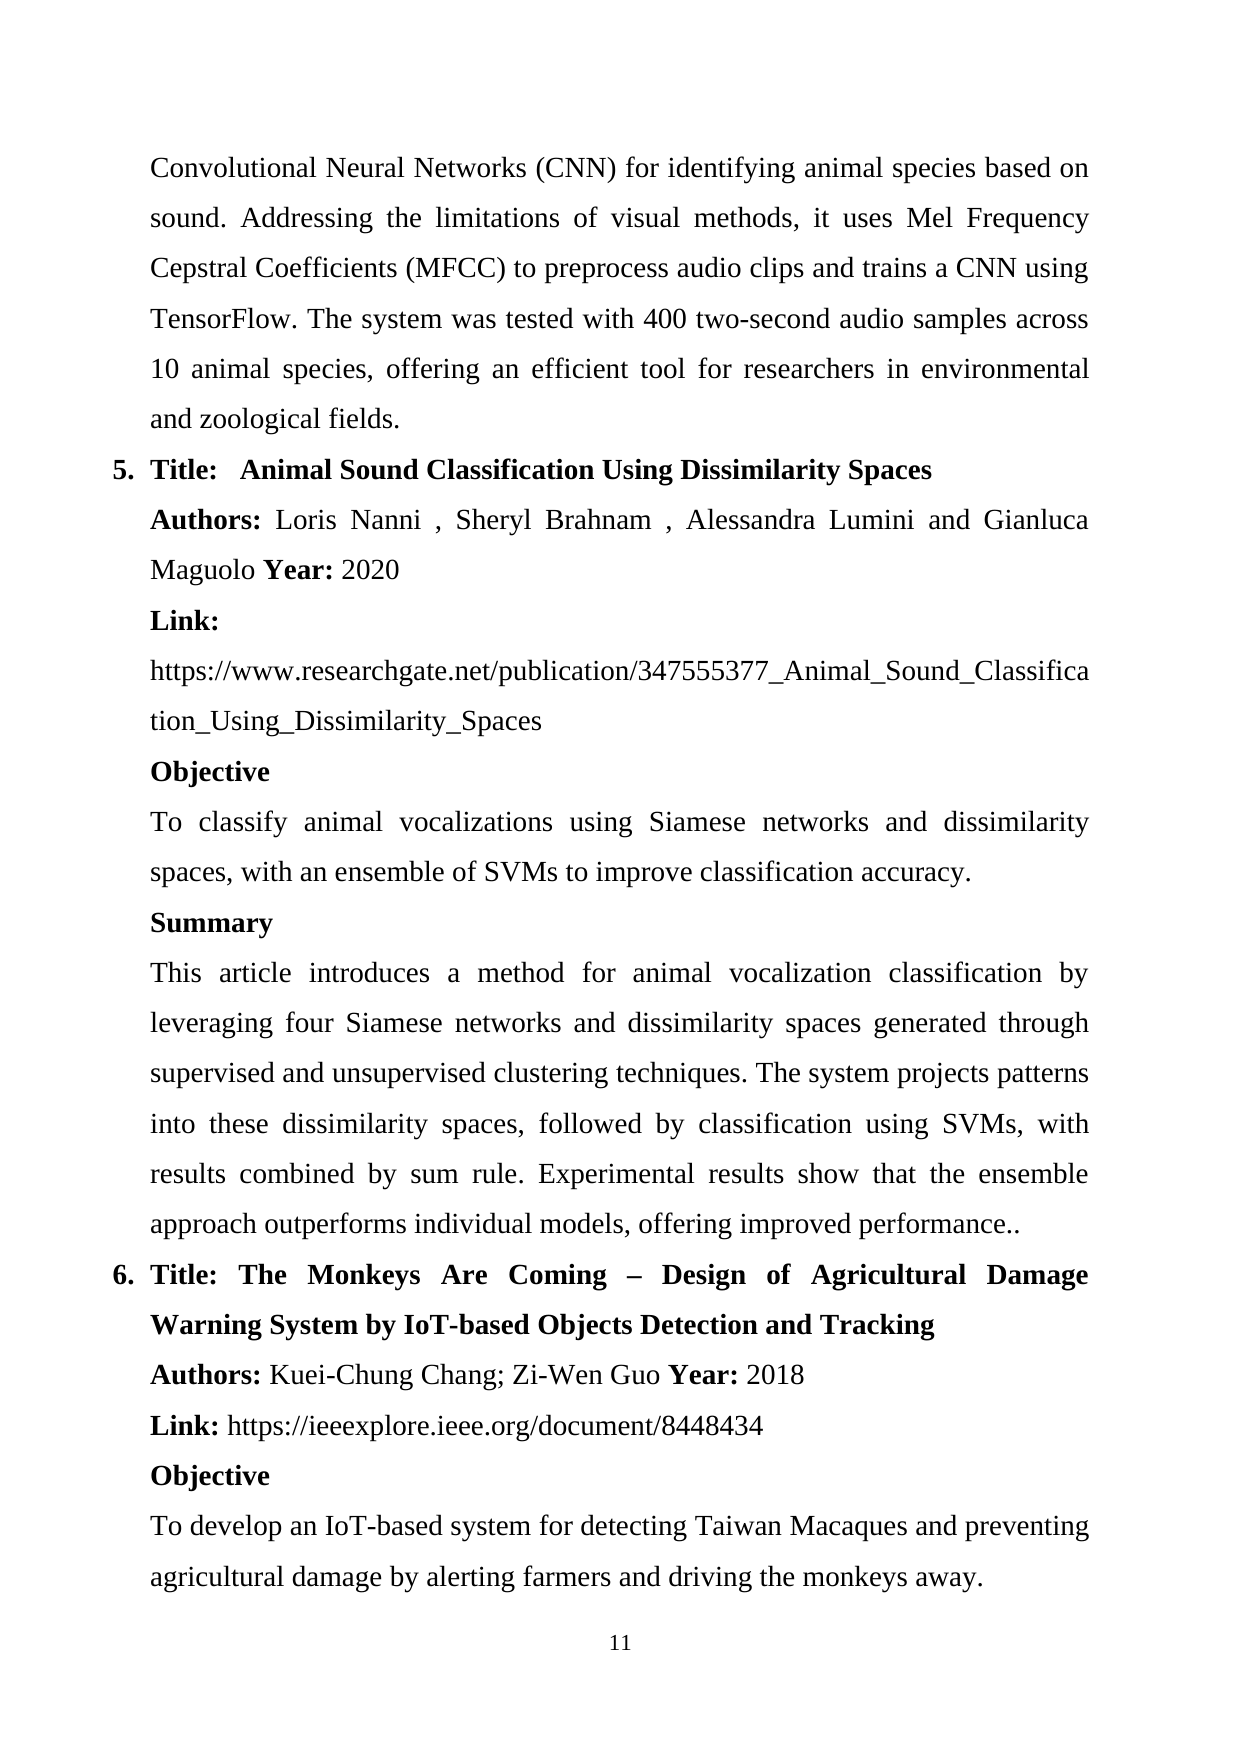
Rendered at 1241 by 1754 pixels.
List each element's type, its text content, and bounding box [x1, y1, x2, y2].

list This article introduces a method for animal vocalization classification by leveraging four Siamese networks and dissimilarity spaces generated through supervised and unsupervised clustering techniques. The system projects patterns into these dissimilarity spaces, followed by classification using SVMs, with results combined by sum rule. Experimental results show that the ensemble approach outperforms individual models, offering improved performance.. [150, 955, 1090, 1240]
list Title: The Monkeys Are Coming – Design of Agricultural Damage Warning System by IoT-based Objects Detection and Tracking [112, 1257, 1090, 1341]
list Objective [150, 1458, 1090, 1492]
list Objective [150, 754, 1090, 787]
list Summary [150, 905, 1090, 938]
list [150, 150, 1090, 435]
list To develop an IoT-based system for detecting Taiwan Macaques and preventing agricultural damage by alerting farmers and driving the monkeys away. [150, 1508, 1090, 1592]
list Link: https://ieeexplore.ieee.org/document/8448434 [150, 1408, 1090, 1441]
list Title: Animal Sound Classification Using Dissimilarity Spaces [112, 452, 1090, 485]
list Authors: Loris Nanni , Sheryl Brahnam , Alessandra Lumini and Gianluca Maguolo Year: 2020 [150, 502, 1090, 586]
list Authors: Kuei-Chung Chang; Zi-Wen Guo Year: 2018 [150, 1357, 1090, 1391]
list Link: https://www.researchgate.net/publication/347555377_Animal_Sound_Classification_Using_Dissimilarity_Spaces [150, 603, 1090, 737]
list To classify animal vocalizations using Siamese networks and dissimilarity spaces, with an ensemble of SVMs to improve classification accuracy. [150, 804, 1090, 888]
